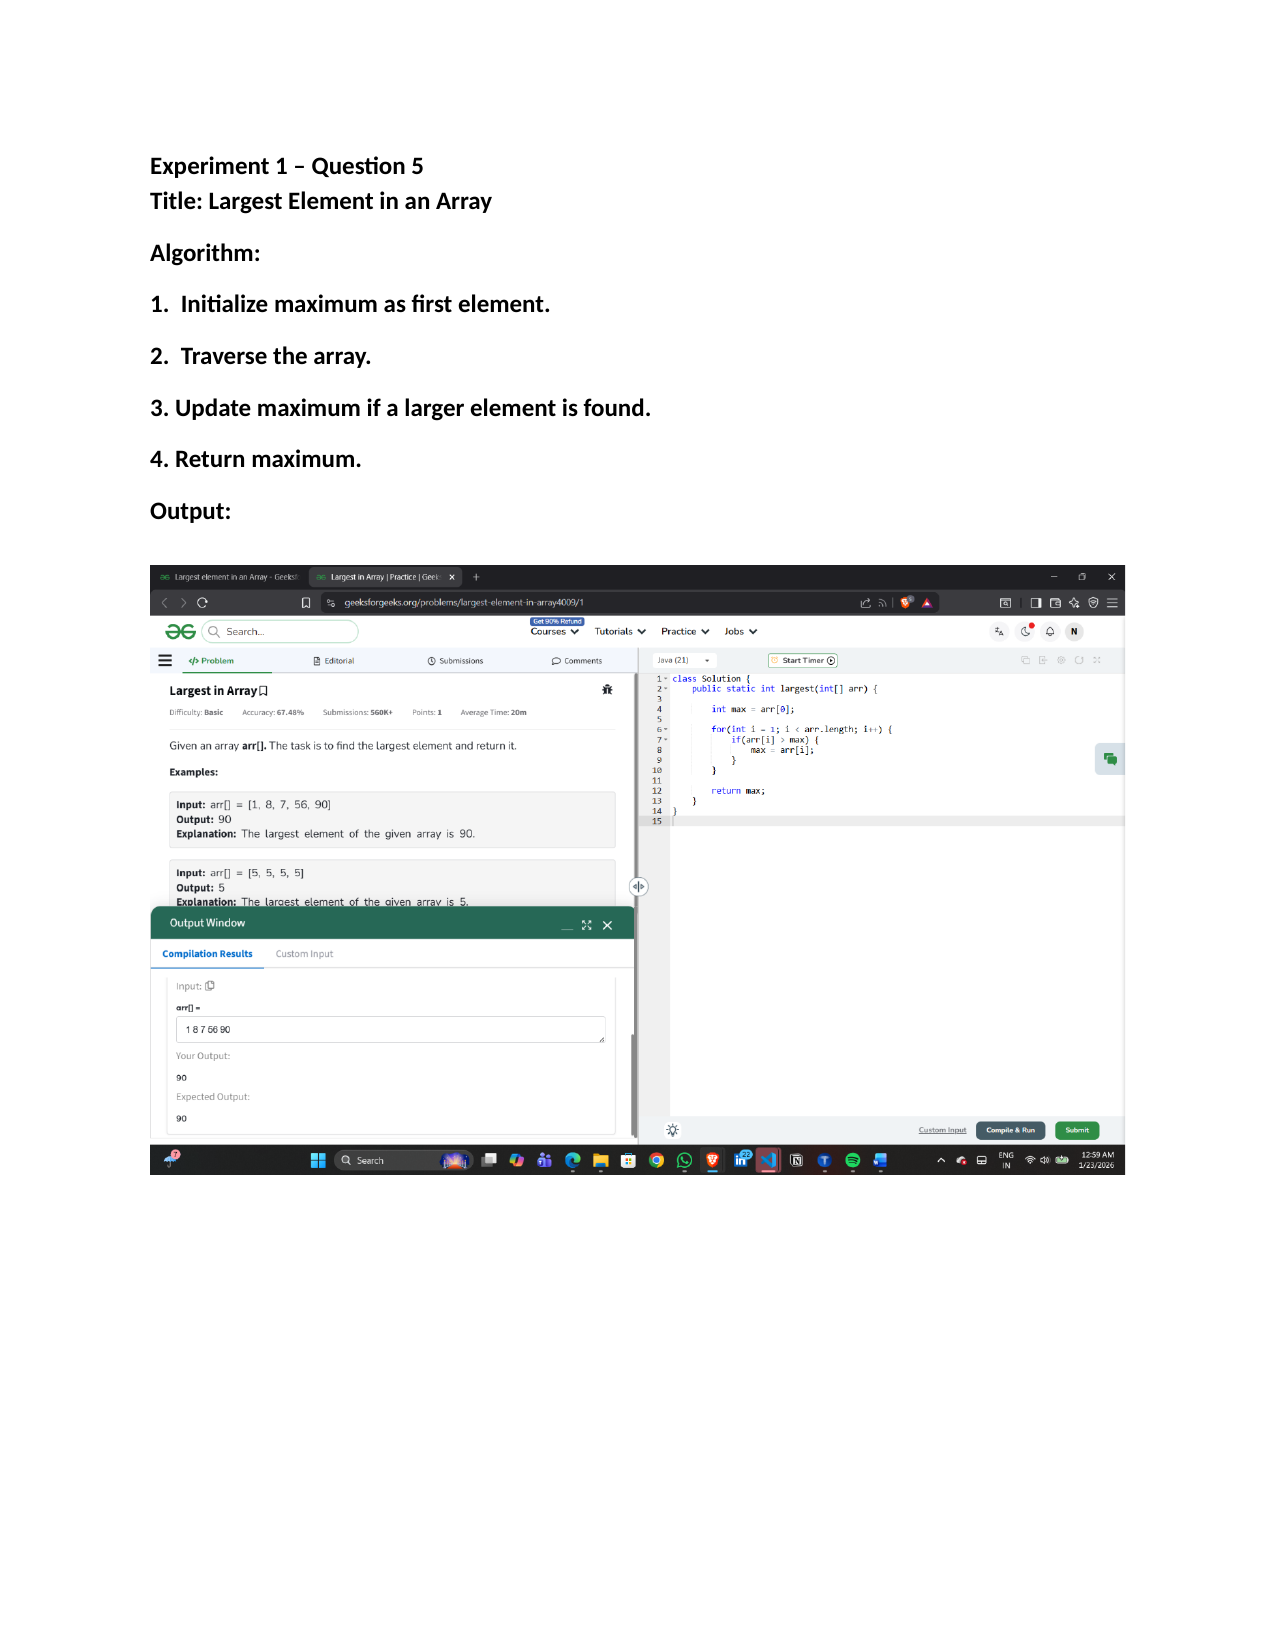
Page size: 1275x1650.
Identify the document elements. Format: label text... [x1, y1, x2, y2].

text 3. Update maximum if a larger element is found. [150, 392, 1125, 422]
text Experiment 1 – Question 5 Title: Largest Element in an Array [150, 150, 1125, 216]
text 4. Return maximum. [150, 443, 1125, 474]
text 1. Initialize maximum as first element. [150, 288, 1125, 319]
text 2. Traverse the array. [150, 340, 1125, 371]
text Algorithm: [150, 237, 1125, 267]
text Output: [150, 495, 1125, 565]
picture [150, 565, 1125, 1175]
